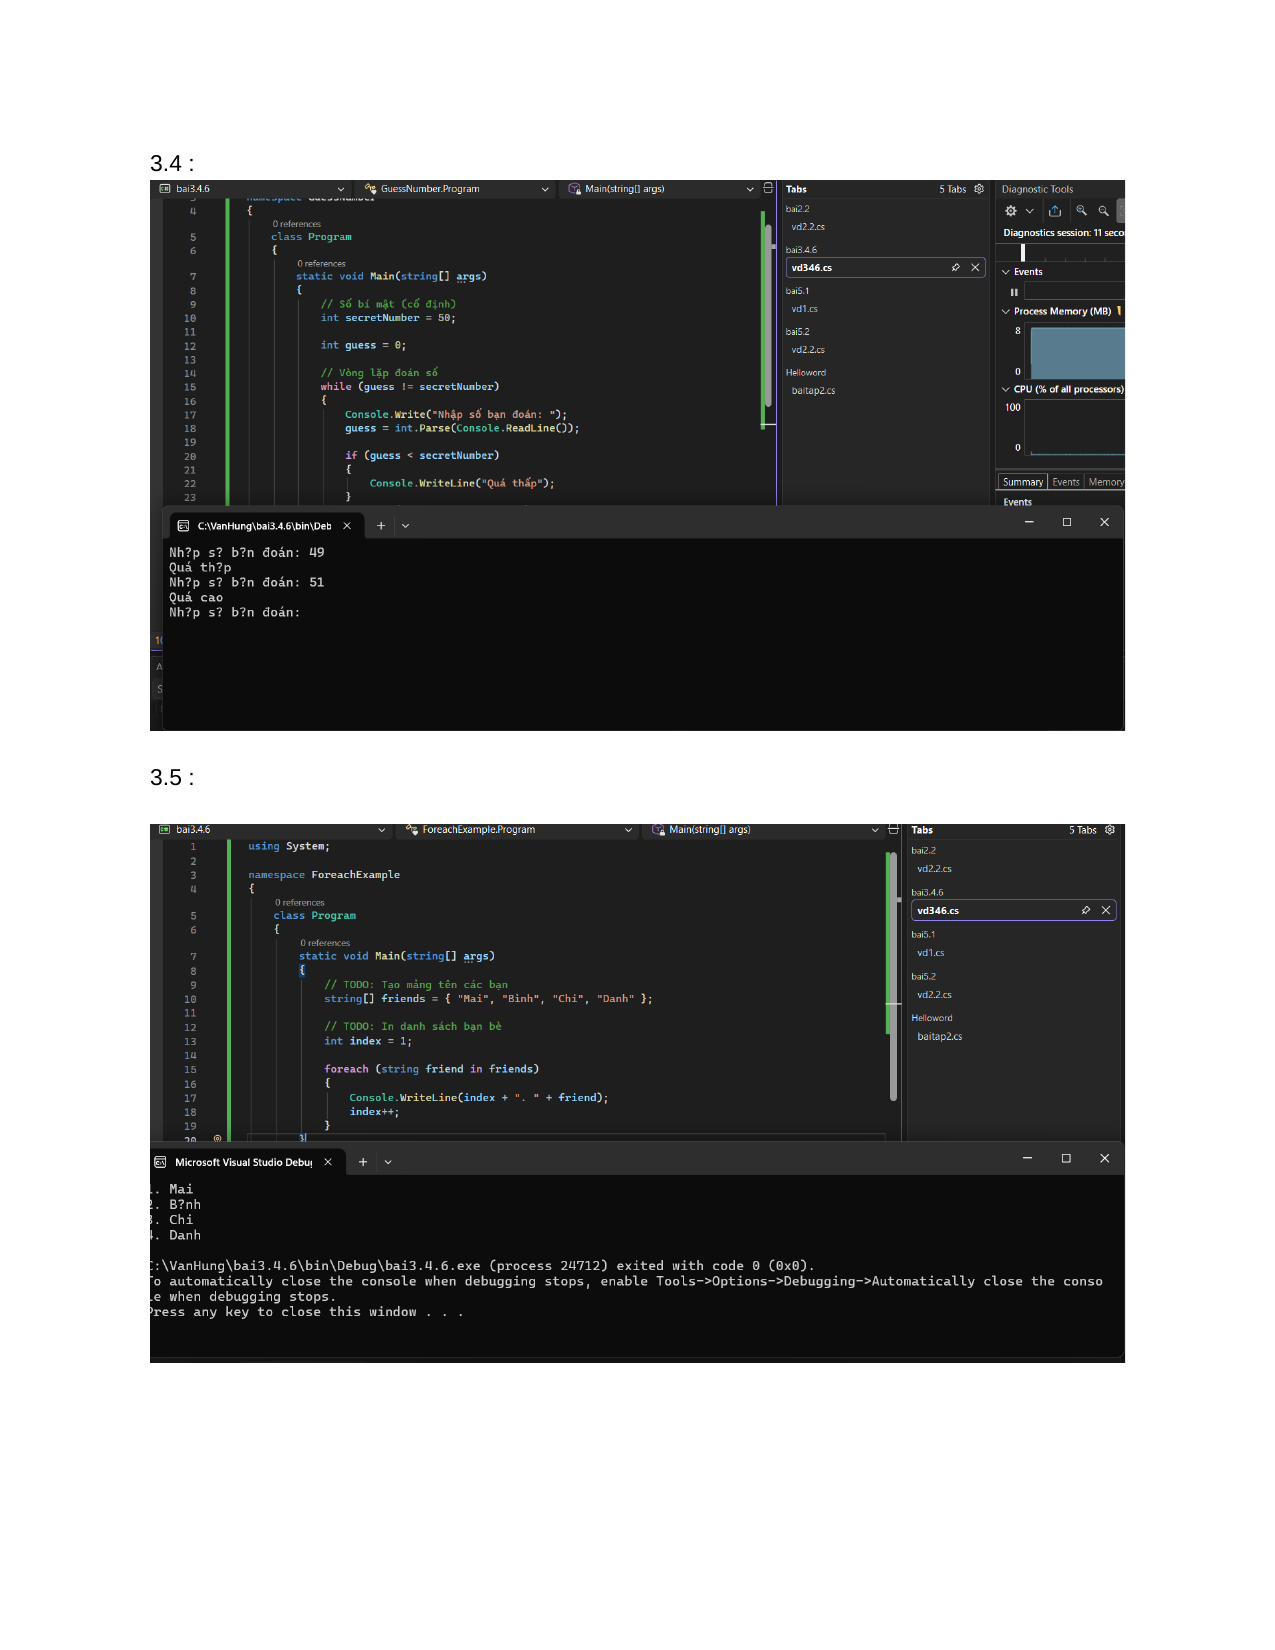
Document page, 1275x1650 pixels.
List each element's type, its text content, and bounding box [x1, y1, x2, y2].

text 3.4 : [150, 150, 1125, 176]
picture [150, 180, 1125, 731]
text 3.5 : [150, 764, 1125, 791]
picture [150, 824, 1125, 1363]
